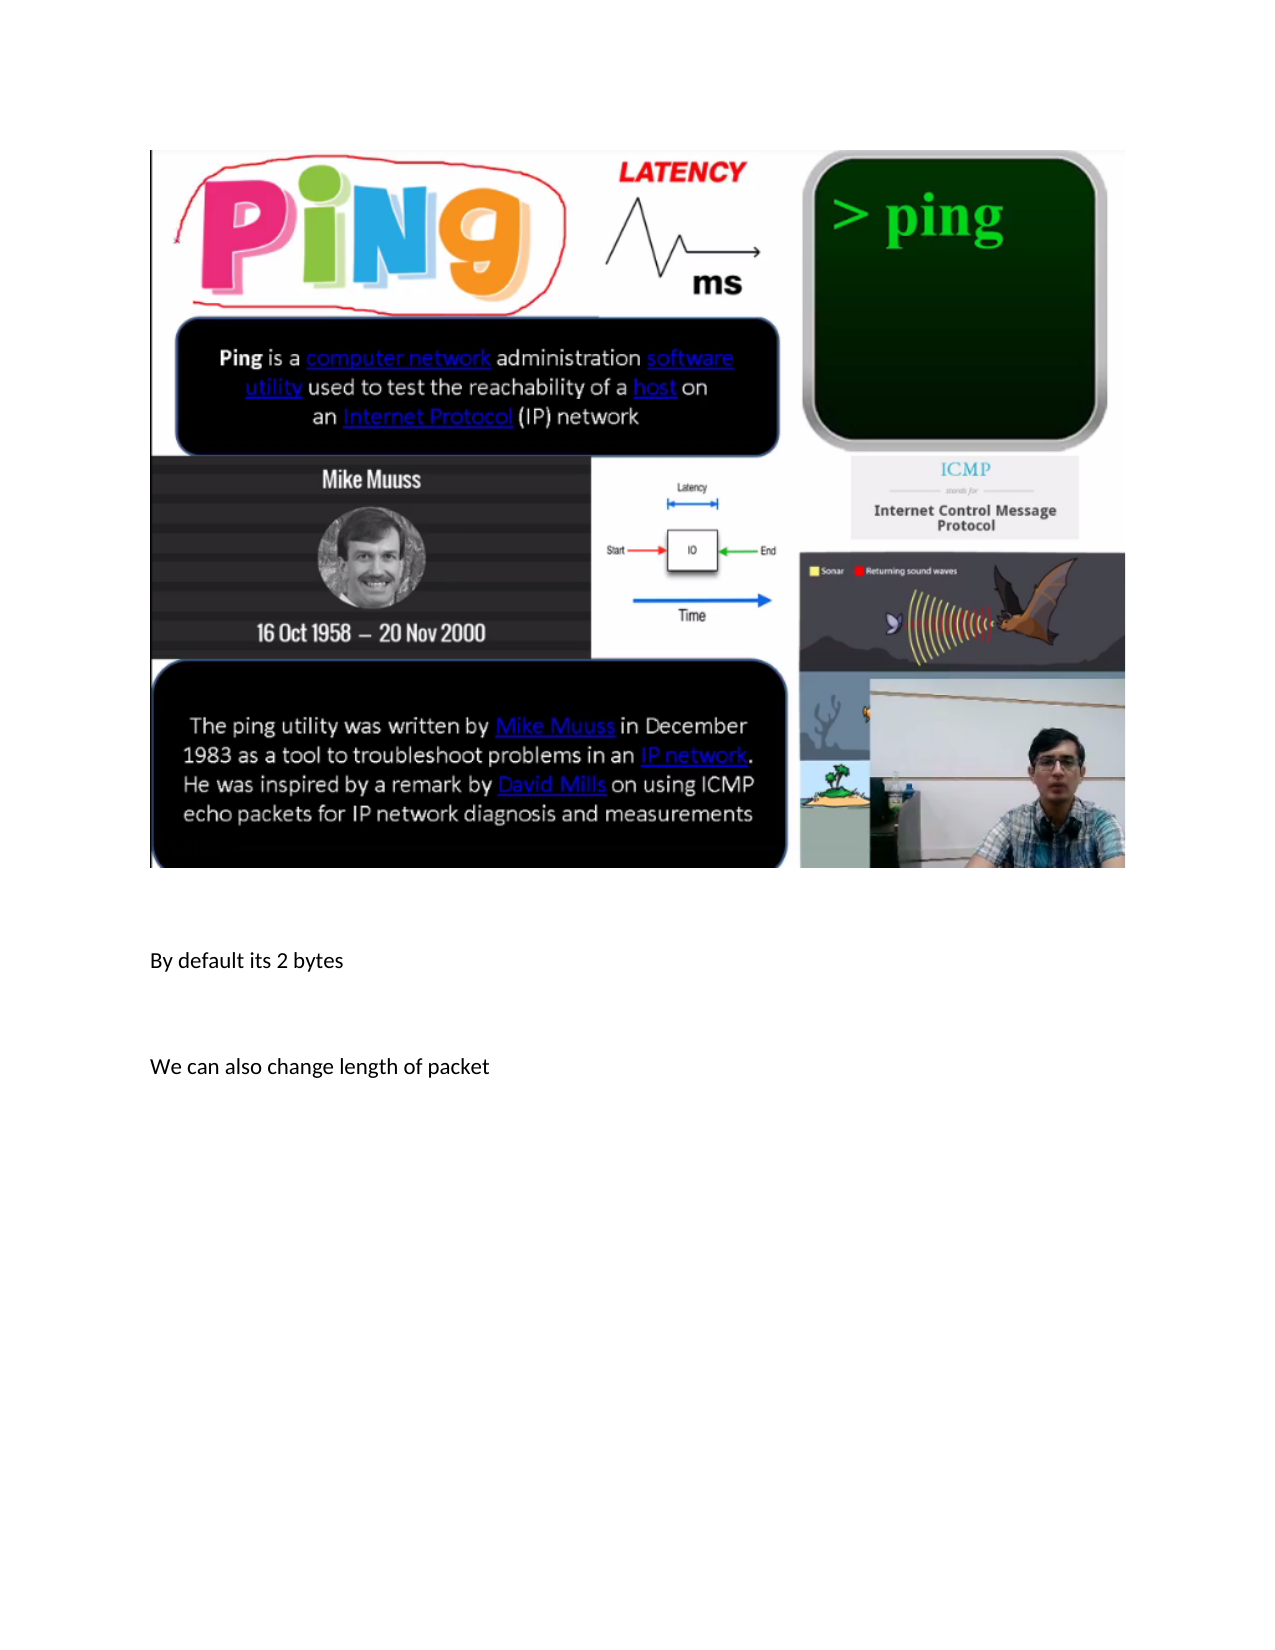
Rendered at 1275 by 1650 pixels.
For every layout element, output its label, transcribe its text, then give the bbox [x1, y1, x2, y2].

text By default its 2 bytes [150, 946, 1125, 974]
text We can also change length of packet [150, 1052, 1125, 1080]
picture [150, 150, 1125, 868]
